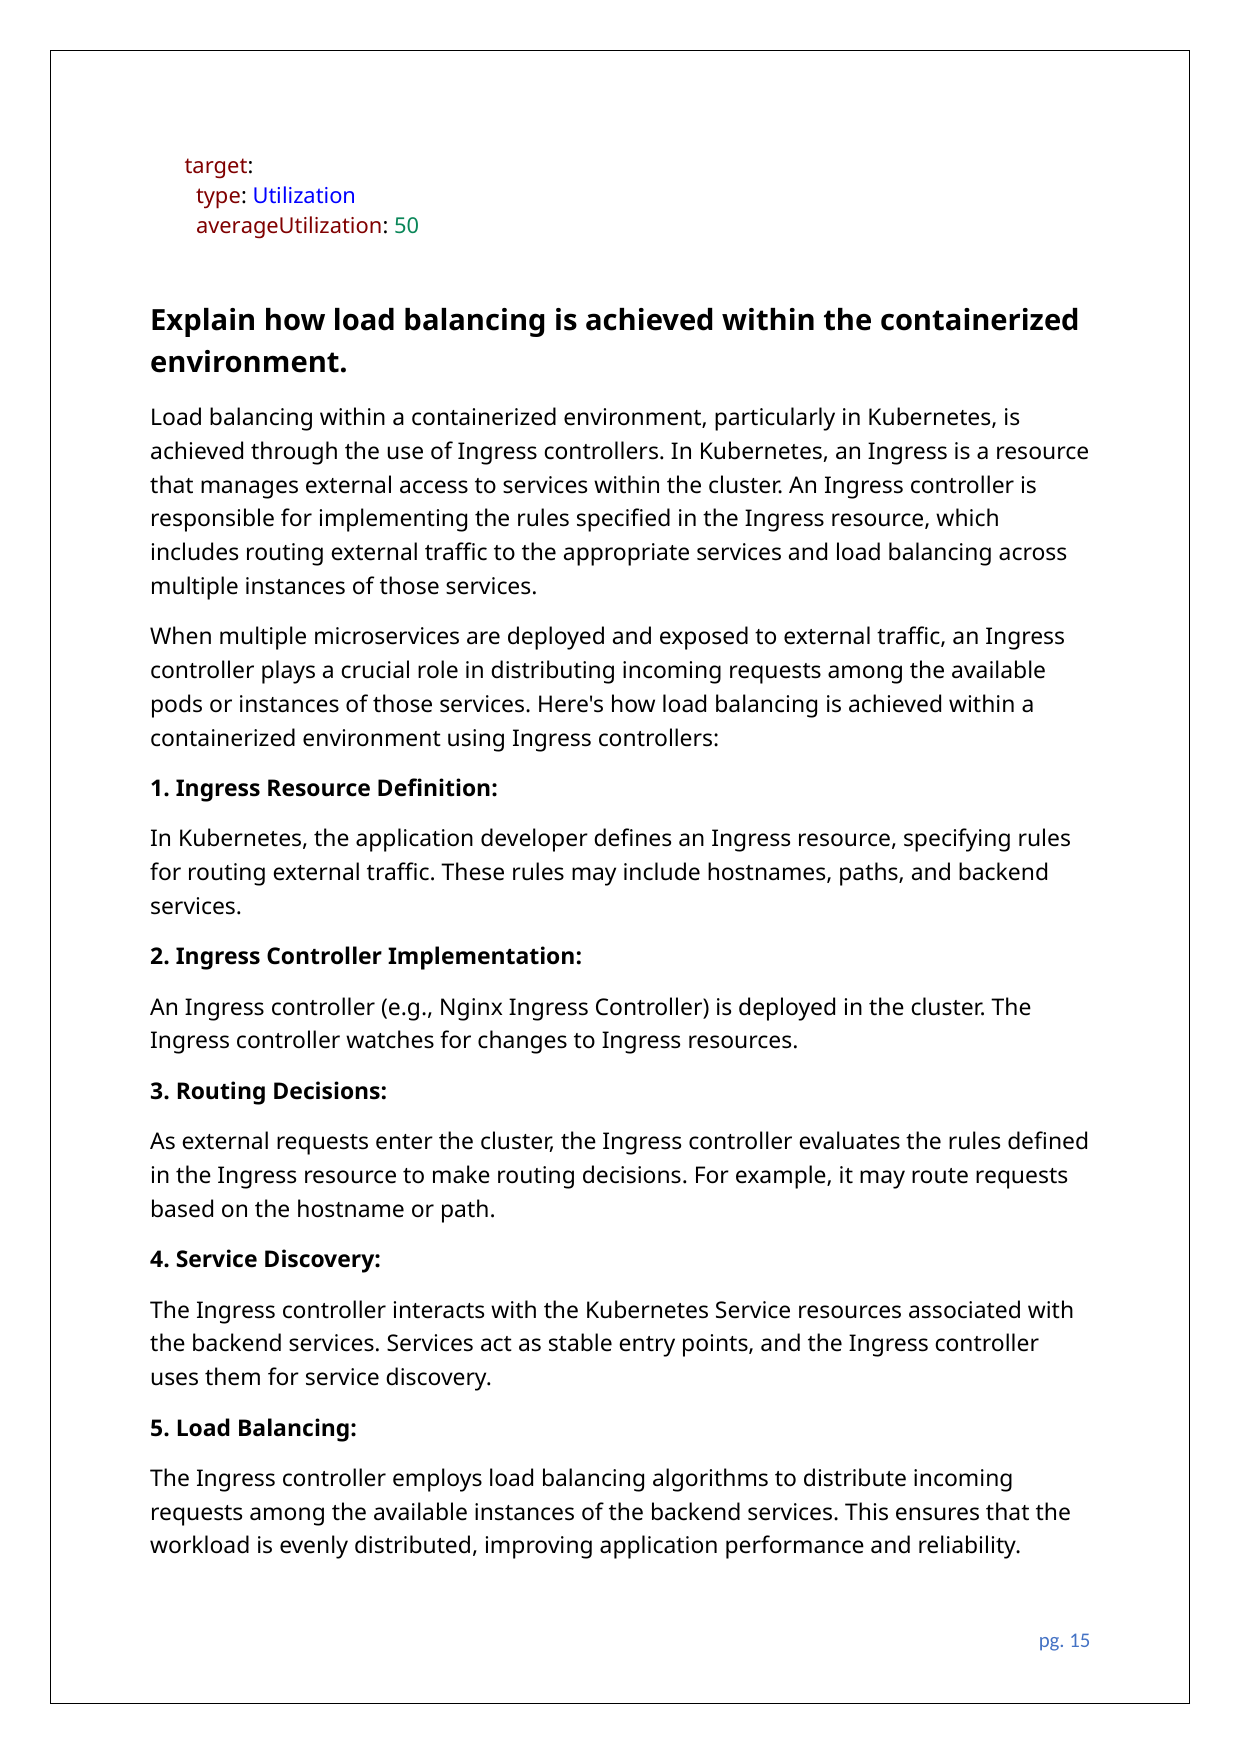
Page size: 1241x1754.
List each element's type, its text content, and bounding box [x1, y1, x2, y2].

text The Ingress controller employs load balancing algorithms to distribute incoming requests among the available instances of the backend services. This ensures that the workload is evenly distributed, improving application performance and reliability. [150, 1462, 1090, 1561]
text As external requests enter the cluster, the Ingress controller evaluates the rules defined in the Ingress resource to make routing decisions. For example, it may route requests based on the hostname or path. [150, 1125, 1090, 1224]
text 1. Ingress Resource Definition: [150, 772, 1090, 803]
text Explain how load balancing is achieved within the containerized environment. [150, 299, 1090, 381]
text 2. Ingress Controller Implementation: [150, 940, 1090, 972]
text 4. Service Discovery: [150, 1243, 1090, 1274]
text An Ingress controller (e.g., Nginx Ingress Controller) is deployed in the cluster. The Ingress controller watches for changes to Ingress resources. [150, 991, 1090, 1056]
text When multiple microservices are deployed and exposed to external traffic, an Ingress controller plays a crucial role in distributing incoming requests among the available pods or instances of those services. Here's how load balancing is achieved within a containerized environment using Ingress controllers: [150, 620, 1090, 753]
text 5. Load Balancing: [150, 1412, 1090, 1443]
text averageUtilization: 50 [150, 209, 1090, 239]
text 3. Routing Decisions: [150, 1075, 1090, 1106]
text type: Utilization [150, 180, 1090, 209]
text target: [150, 150, 1090, 180]
text Load balancing within a containerized environment, particularly in Kubernetes, is achieved through the use of Ingress controllers. In Kubernetes, an Ingress is a resource that manages external access to services within the cluster. An Ingress controller is responsible for implementing the rules specified in the Ingress resource, which includes routing external traffic to the appropriate services and load balancing across multiple instances of those services. [150, 401, 1090, 601]
text The Ingress controller interacts with the Kubernetes Service resources associated with the backend services. Services act as stable entry points, and the Ingress controller uses them for service discovery. [150, 1294, 1090, 1392]
text In Kubernetes, the application developer defines an Ingress resource, specifying rules for routing external traffic. These rules may include hostnames, paths, and backend services. [150, 822, 1090, 921]
